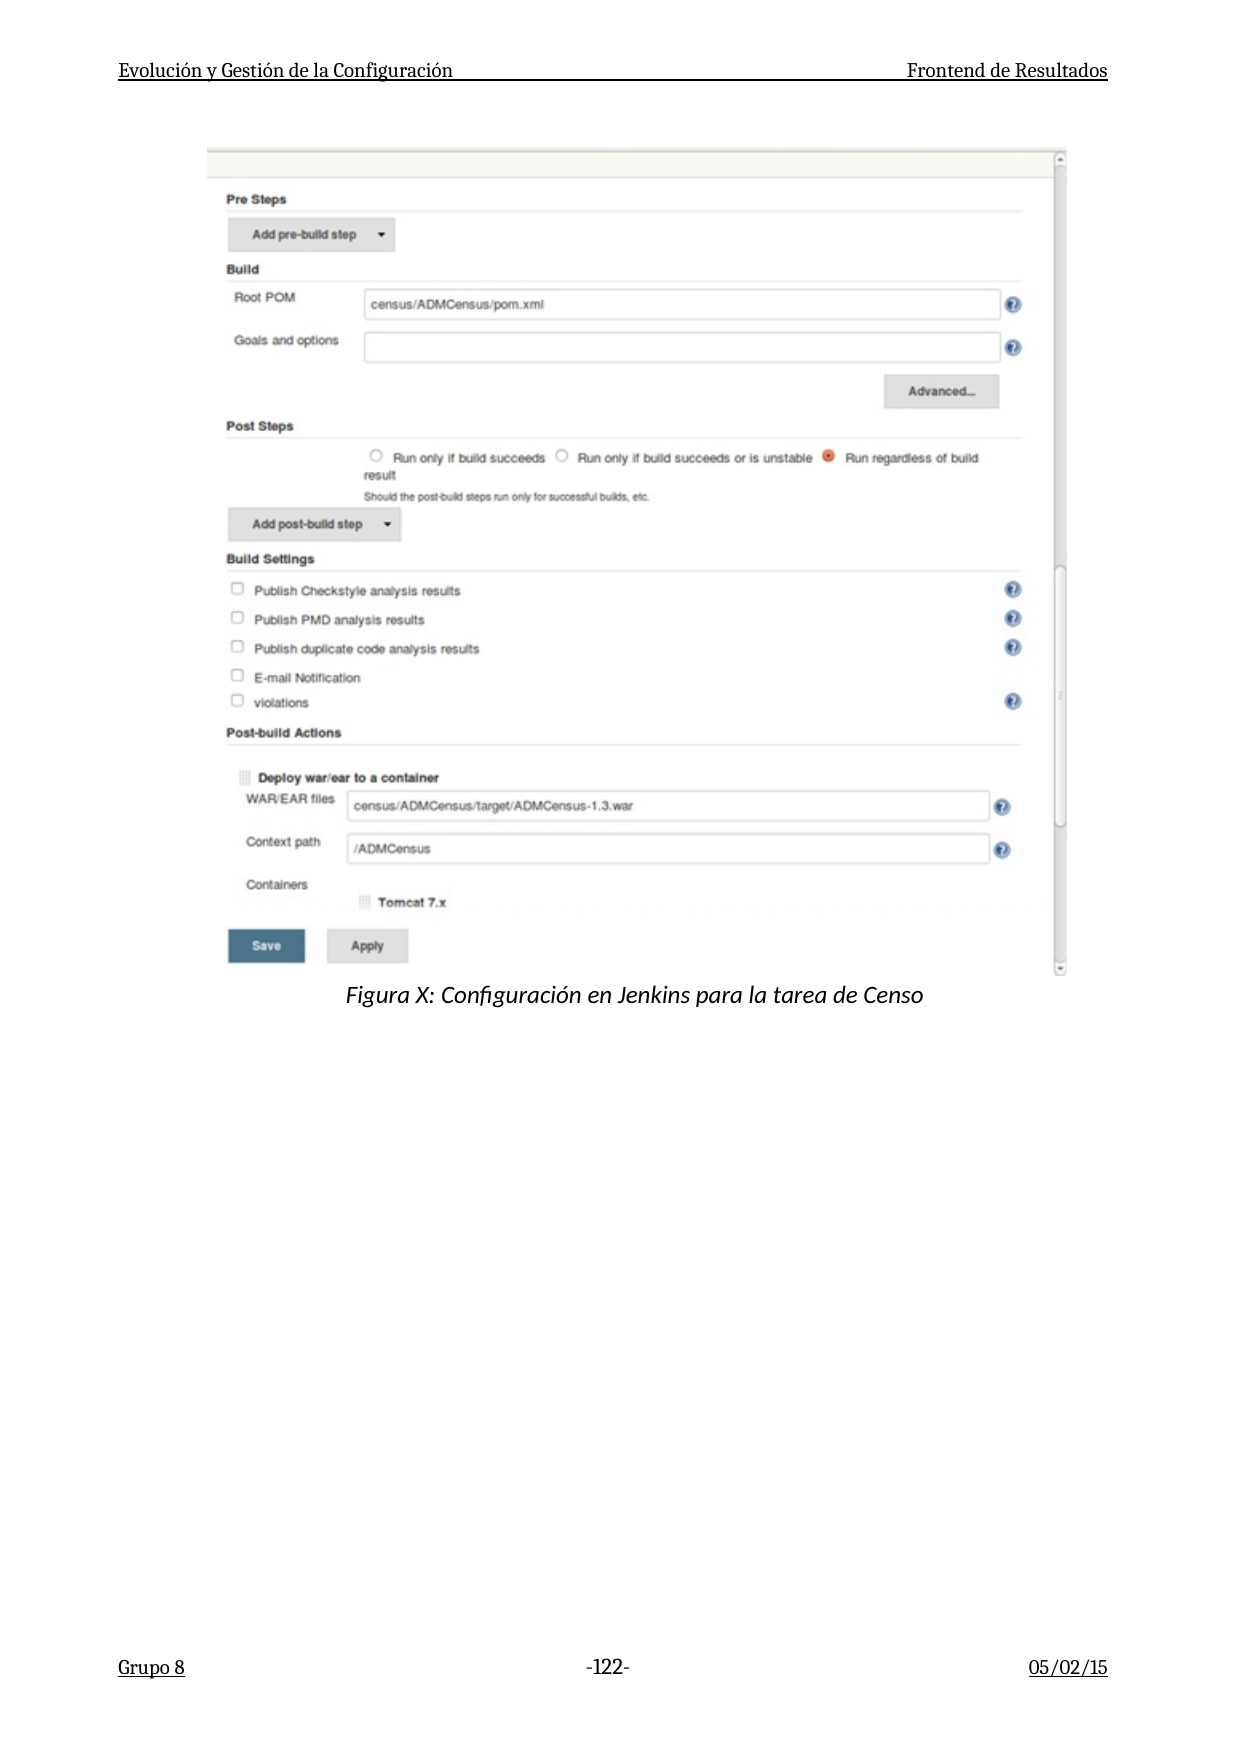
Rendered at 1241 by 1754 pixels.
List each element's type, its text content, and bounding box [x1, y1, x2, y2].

text Figura X: Configuración en Jenkins para la tarea de Censo [207, 979, 1063, 1010]
picture [206, 147, 1067, 976]
